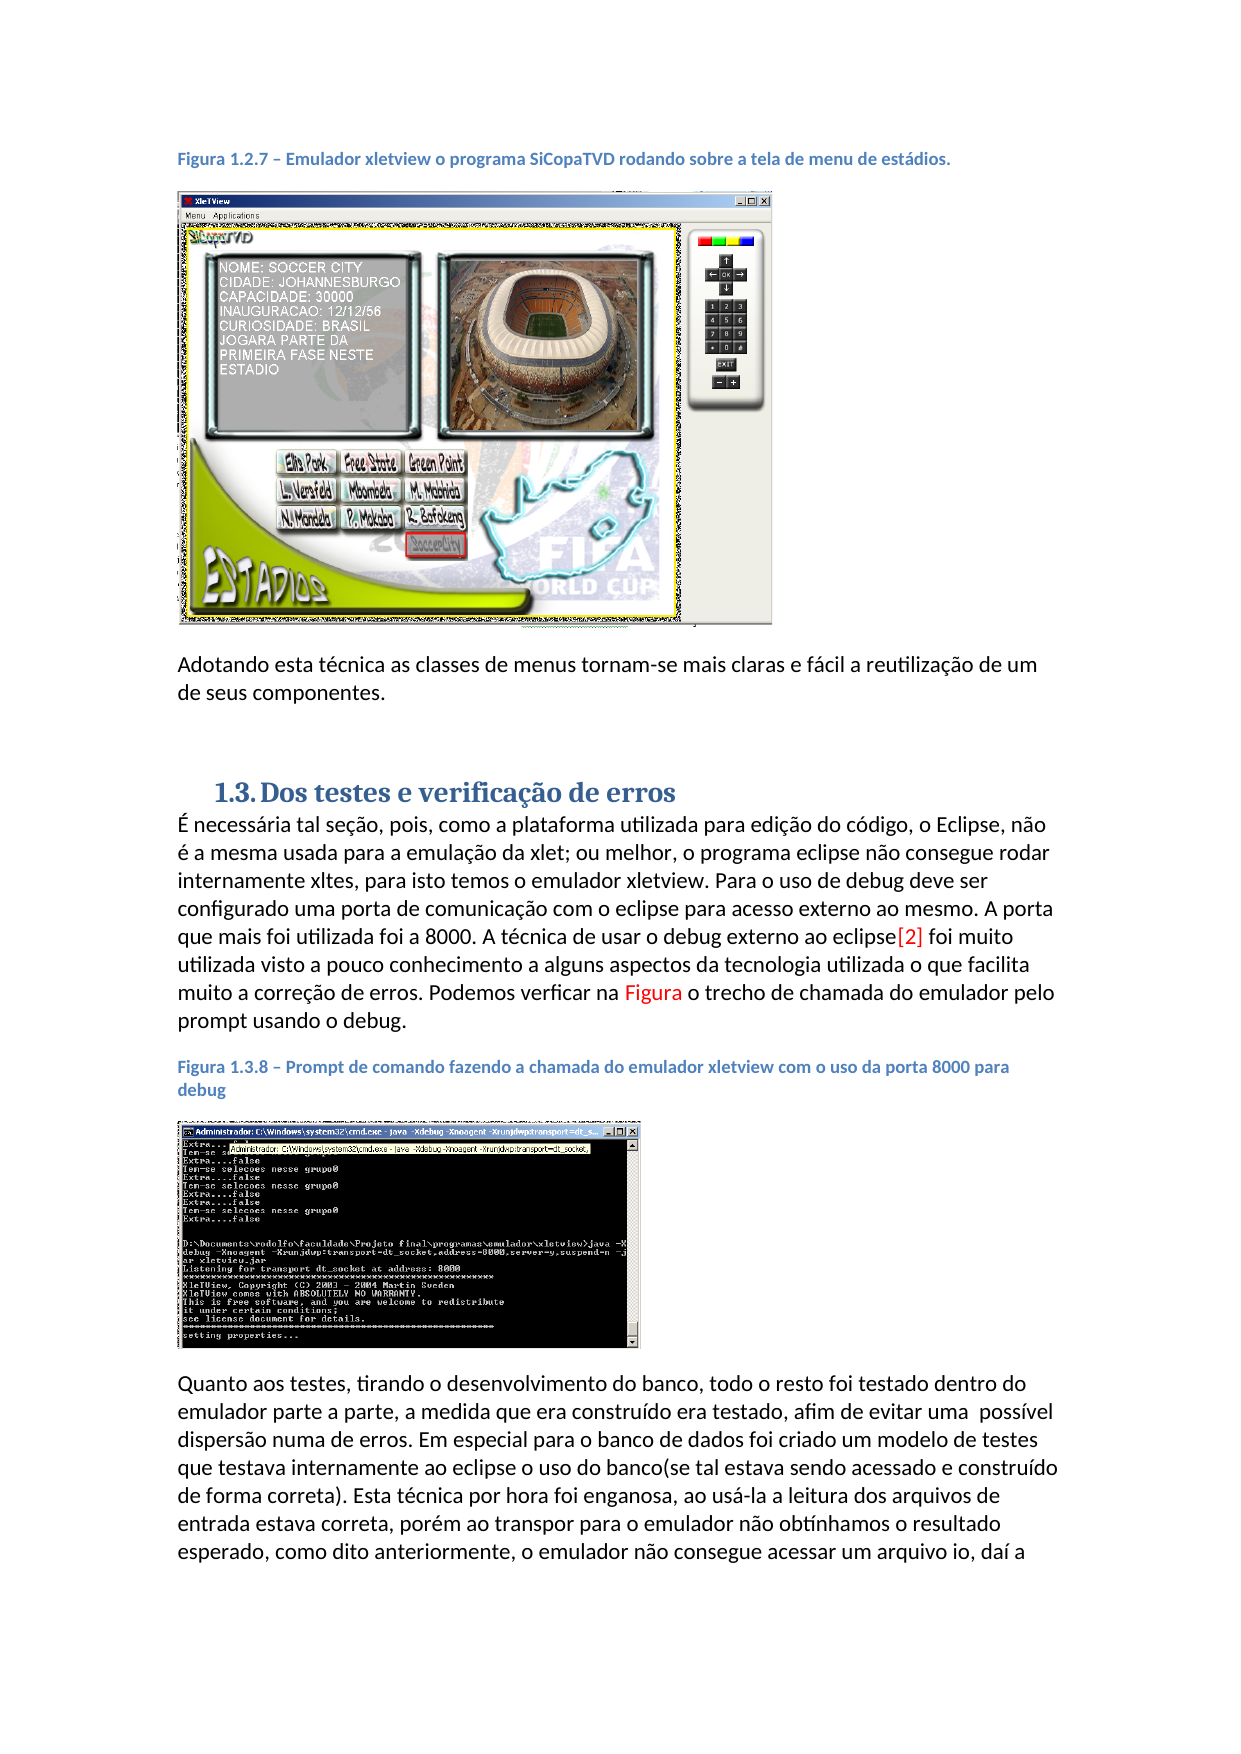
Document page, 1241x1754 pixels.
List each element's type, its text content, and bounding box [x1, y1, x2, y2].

picture [177, 191, 773, 630]
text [177, 1369, 1063, 1566]
text Adotando esta técnica as classes de menus tornam-se mais claras e fácil a reutilização de um de seus componentes. [177, 651, 1063, 707]
text É necessária tal seção, pois, como a plataforma utilizada para edição do código, o Eclipse, não é a mesma usada para a emulação da xlet; ou melhor, o programa eclipse não consegue rodar internamente xltes, para isto temos o emulador xletview. Para o uso de debug deve ser configurado uma porta de comunicação com o eclipse para acesso externo ao mesmo. A porta que mais foi utilizada foi a 8000. A técnica de usar o debug externo ao eclipse[2] foi muito utilizada visto a pouco conhecimento a alguns aspectos da tecnologia utilizada o que facilita muito a correção de erros. Podemos verficar na Figura o trecho de chamada do emulador pelo prompt usando o debug. [177, 810, 1063, 1034]
picture [177, 1121, 641, 1349]
subtitle Dos testes e verificação de erros [215, 776, 1063, 810]
